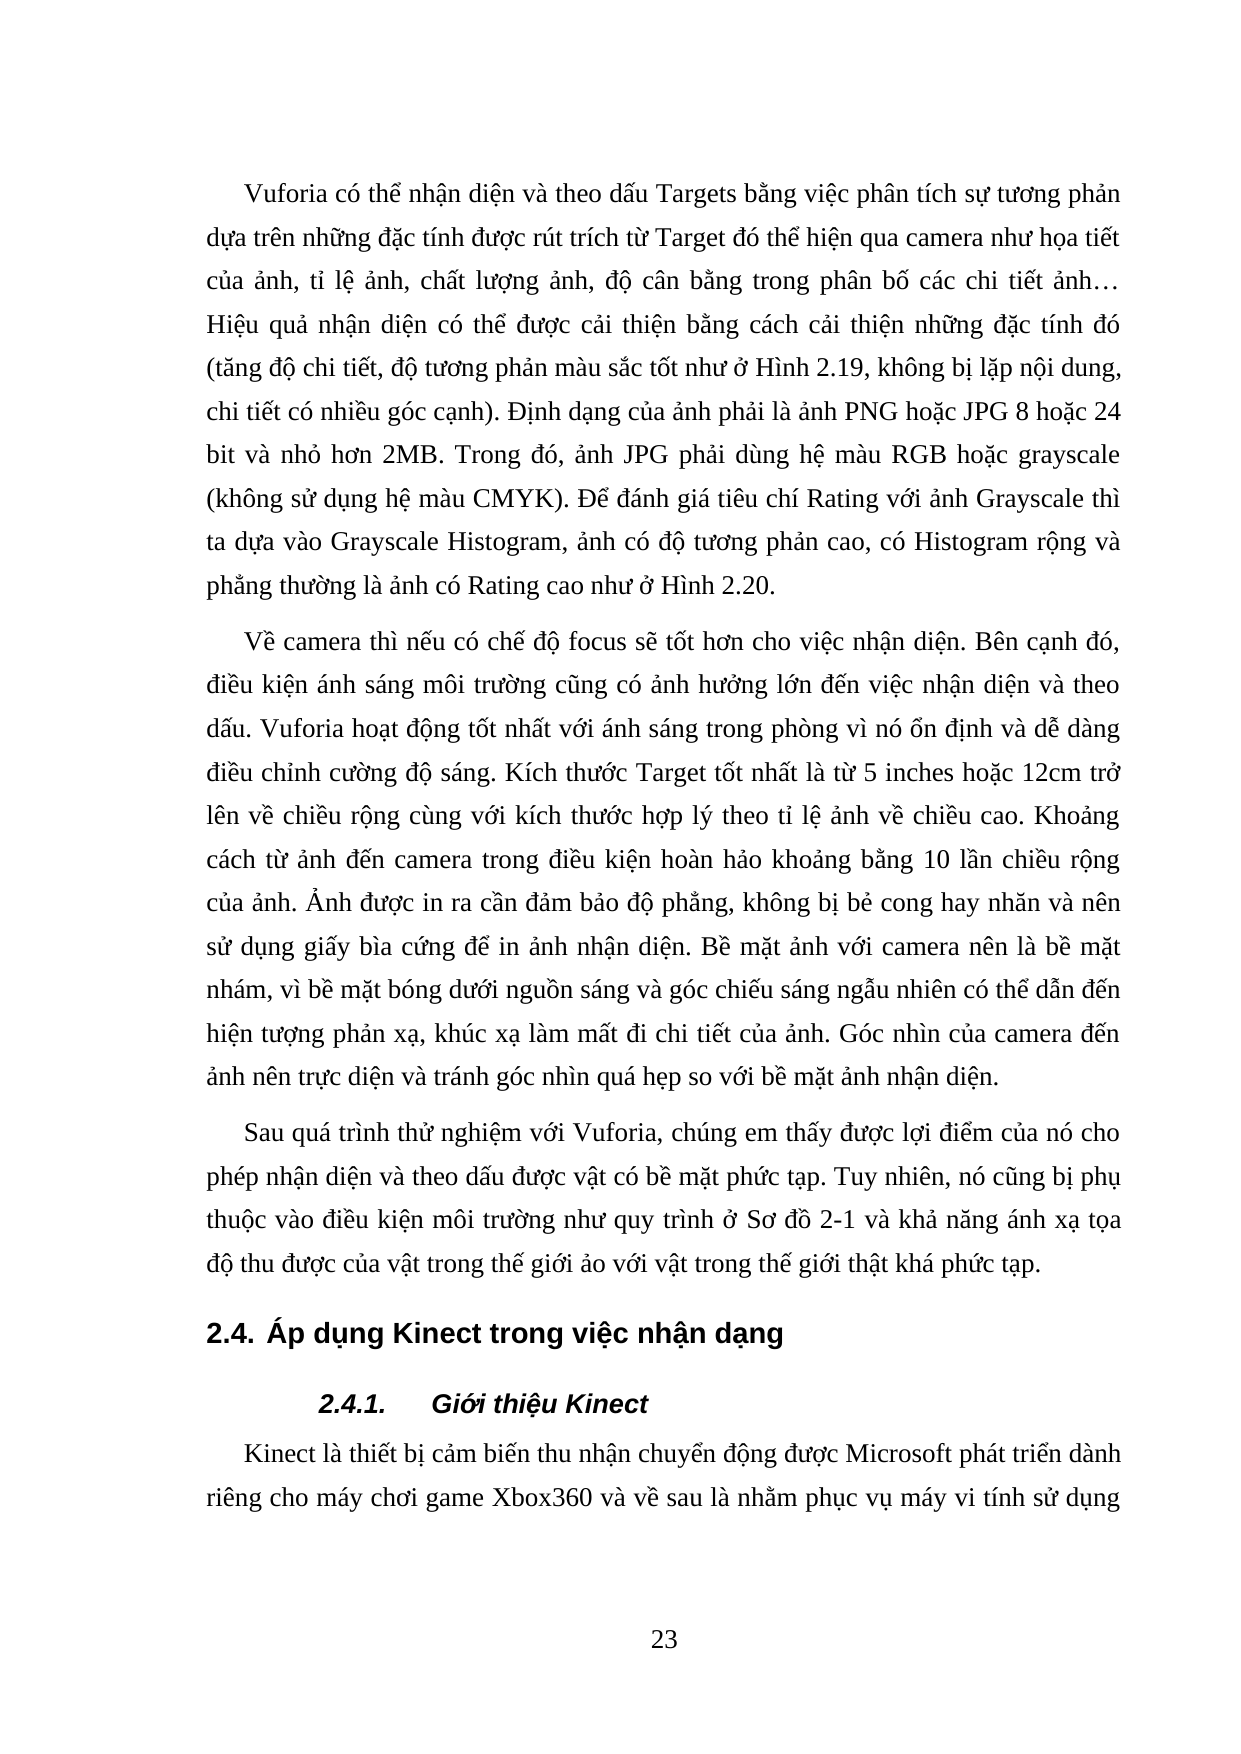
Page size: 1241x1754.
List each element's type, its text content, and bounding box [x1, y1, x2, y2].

text Sau quá trình thử nghiệm với Vuforia, chúng em thấy được lợi điểm của nó cho phép nhận diện và theo dấu được vật có bề mặt phức tạp. Tuy nhiên, nó cũng bị phụ thuộc vào điều kiện môi trường như quy trình ở Sơ đồ 2-1 và khả năng ánh xạ tọa độ thu được của vật trong thế giới ảo với vật trong thế giới thật khá phức tạp. [206, 1117, 1122, 1278]
subtitle Giới thiệu Kinect [281, 1388, 1122, 1419]
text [206, 1438, 1122, 1512]
subtitle Áp dụng Kinect trong việc nhận dạng [206, 1316, 1122, 1349]
text Về camera thì nếu có chế độ focus sẽ tốt hơn cho việc nhận diện. Bên cạnh đó, điều kiện ánh sáng môi trường cũng có ảnh hưởng lớn đến việc nhận diện và theo dấu. Vuforia hoạt động tốt nhất với ánh sáng trong phòng vì nó ổn định và dễ dàng điều chỉnh cường độ sáng. Kích thước Target tốt nhất là từ 5 inches hoặc 12cm trở lên về chiều rộng cùng với kích thước hợp lý theo tỉ lệ ảnh về chiều cao. Khoảng cách từ ảnh đến camera trong điều kiện hoàn hảo khoảng bằng 10 lần chiều rộng của ảnh. Ảnh được in ra cần đảm bảo độ phẳng, không bị bẻ cong hay nhăn và nên sử dụng giấy bìa cứng để in ảnh nhận diện. Bề mặt ảnh với camera nên là bề mặt nhám, vì bề mặt bóng dưới nguồn sáng và góc chiếu sáng ngẫu nhiên có thể dẫn đến hiện tượng phản xạ, khúc xạ làm mất đi chi tiết của ảnh. Góc nhìn của camera đến ảnh nên trực diện và tránh góc nhìn quá hẹp so với bề mặt ảnh nhận diện. [206, 625, 1122, 1092]
